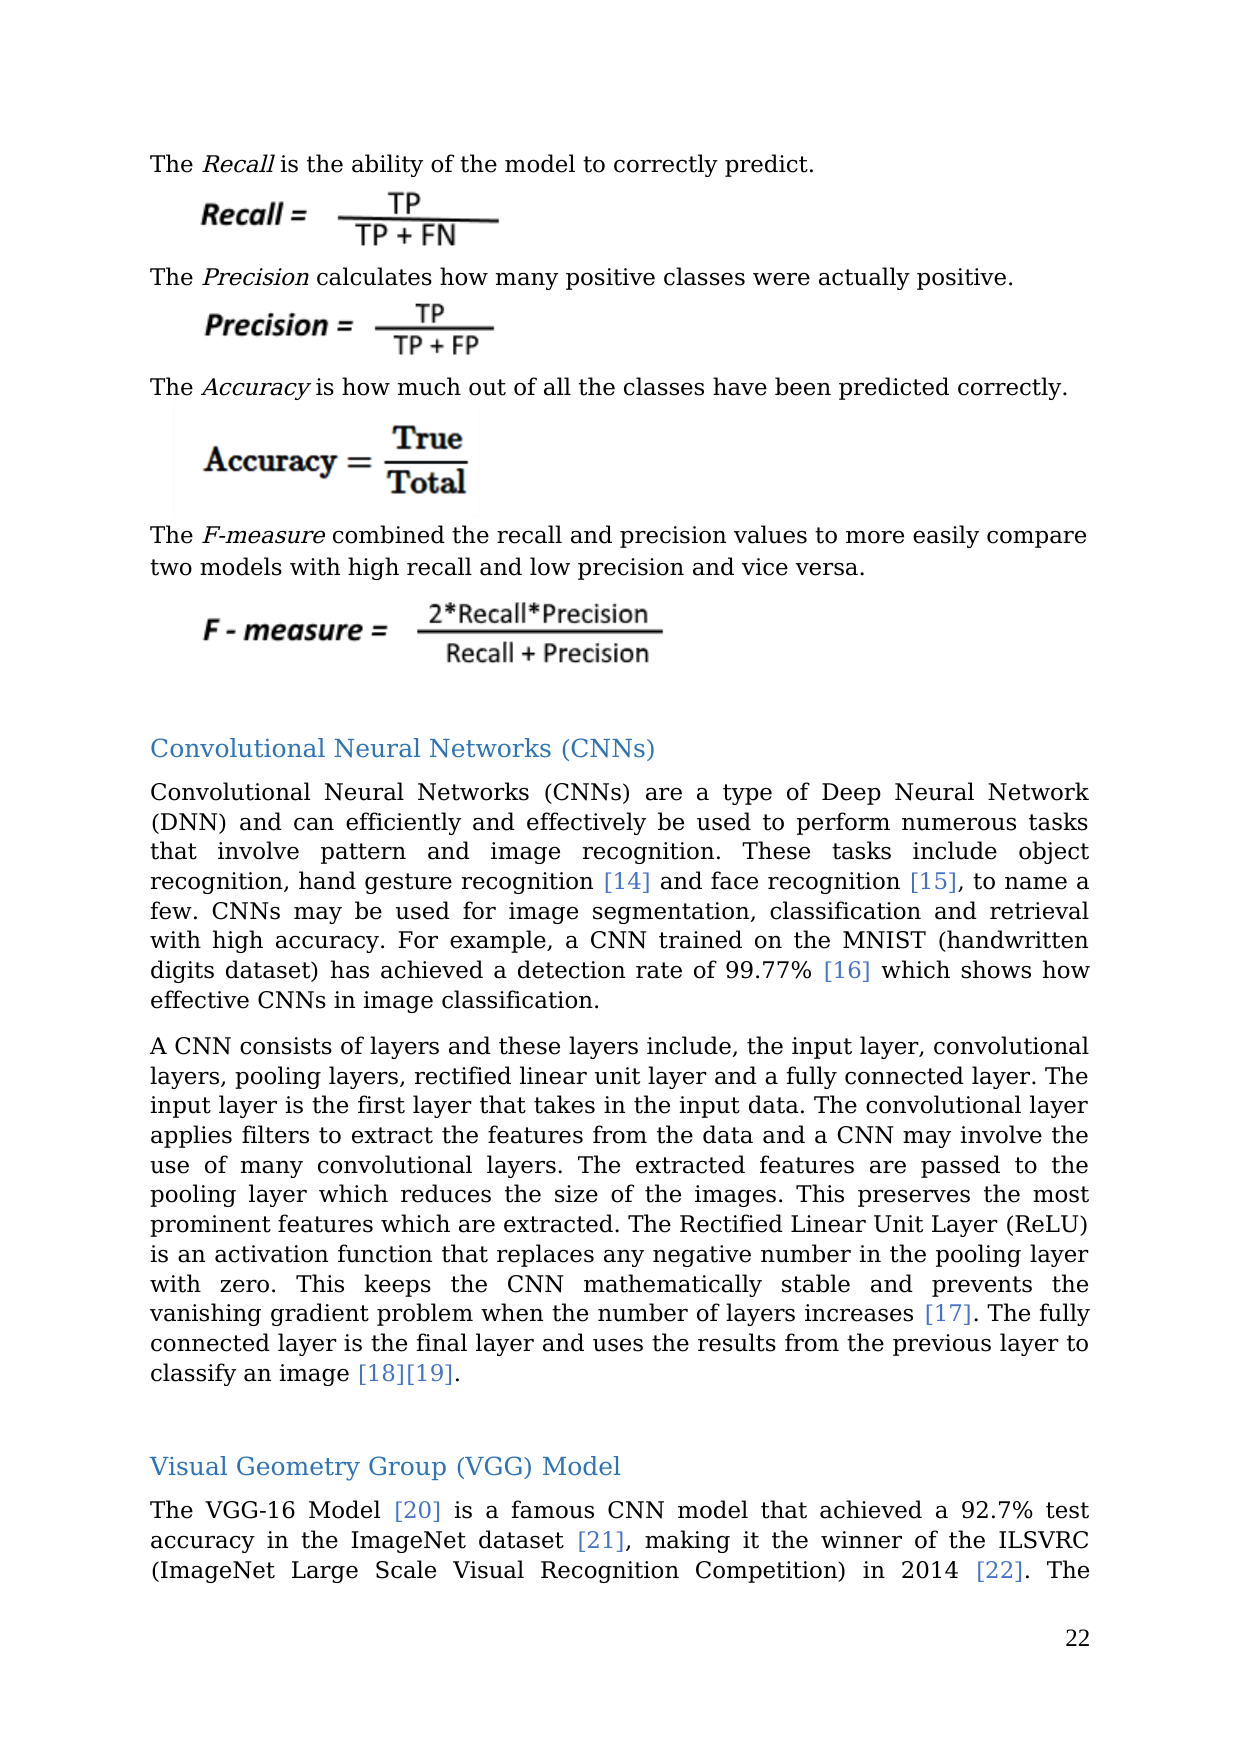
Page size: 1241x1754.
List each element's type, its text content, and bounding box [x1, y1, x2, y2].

text A CNN consists of layers and these layers include, the input layer, convolutional layers, pooling layers, rectified linear unit layer and a fully connected layer. The input layer is the first layer that takes in the input data. The convolutional layer applies filters to extract the features from the data and a CNN may involve the use of many convolutional layers. The extracted features are passed to the pooling layer which reduces the size of the images. This preserves the most prominent features which are extracted. The Rectified Linear Unit Layer (ReLU) is an activation function that replaces any negative number in the pooling layer with zero. This keeps the CNN mathematically stable and prevents the vanishing gradient problem when the number of layers increases [17]. The fully connected layer is the final layer and uses the results from the previous layer to classify an image [18][19]. [150, 1032, 1090, 1386]
text The Recall is the ability of the model to correctly predict. [150, 150, 1090, 177]
picture [175, 584, 732, 680]
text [150, 1496, 1090, 1583]
text Convolutional Neural Networks (CNNs) are a type of Deep Neural Network (DNN) and can efficiently and effectively be used to perform numerous tasks that involve pattern and image recognition. These tasks include object recognition, hand gesture recognition [14] and face recognition [15], to name a few. CNNs may be used for image segmentation, classification and retrieval with high accuracy. For example, a CNN trained on the MNIST (handwritten digits dataset) has achieved a detection rate of 99.77% [16] which shows how effective CNNs in image classification. [150, 778, 1090, 1013]
subtitle Convolutional Neural Networks (CNNs) [150, 733, 1090, 763]
picture [150, 404, 480, 517]
picture [150, 293, 549, 369]
subtitle Visual Geometry Group (VGG) Model [150, 1451, 1090, 1481]
text The Precision calculates how many positive classes were actually positive. [150, 262, 1090, 290]
picture [150, 181, 571, 258]
text The Accuracy is how much out of all the classes have been predicted correctly. [150, 373, 1090, 400]
text The F-measure combined the recall and precision values to more easily compare two models with high recall and low precision and vice versa. [150, 521, 1090, 580]
